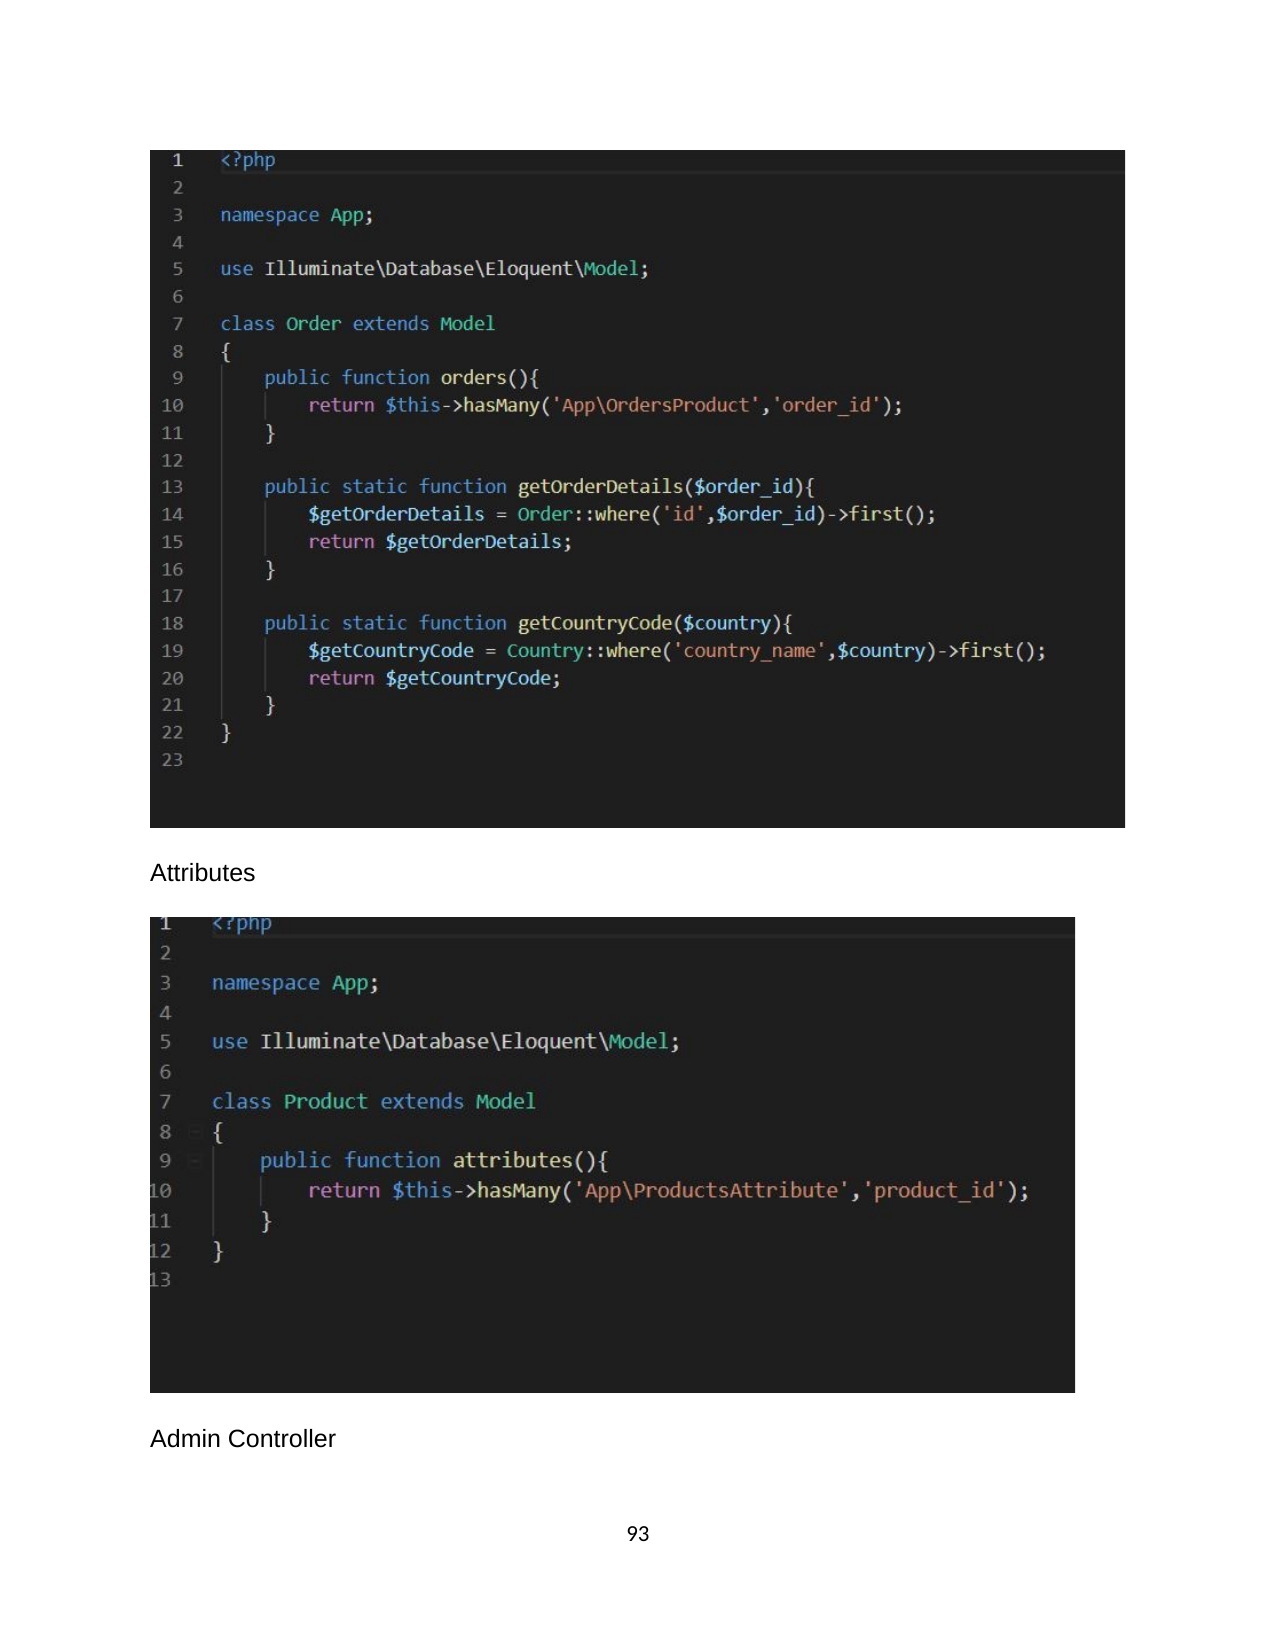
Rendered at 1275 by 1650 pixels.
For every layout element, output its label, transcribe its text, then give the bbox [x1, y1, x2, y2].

picture [150, 917, 1075, 1393]
text Attributes [150, 858, 1125, 887]
text Admin Controller [150, 1423, 1125, 1452]
picture [150, 150, 1125, 828]
